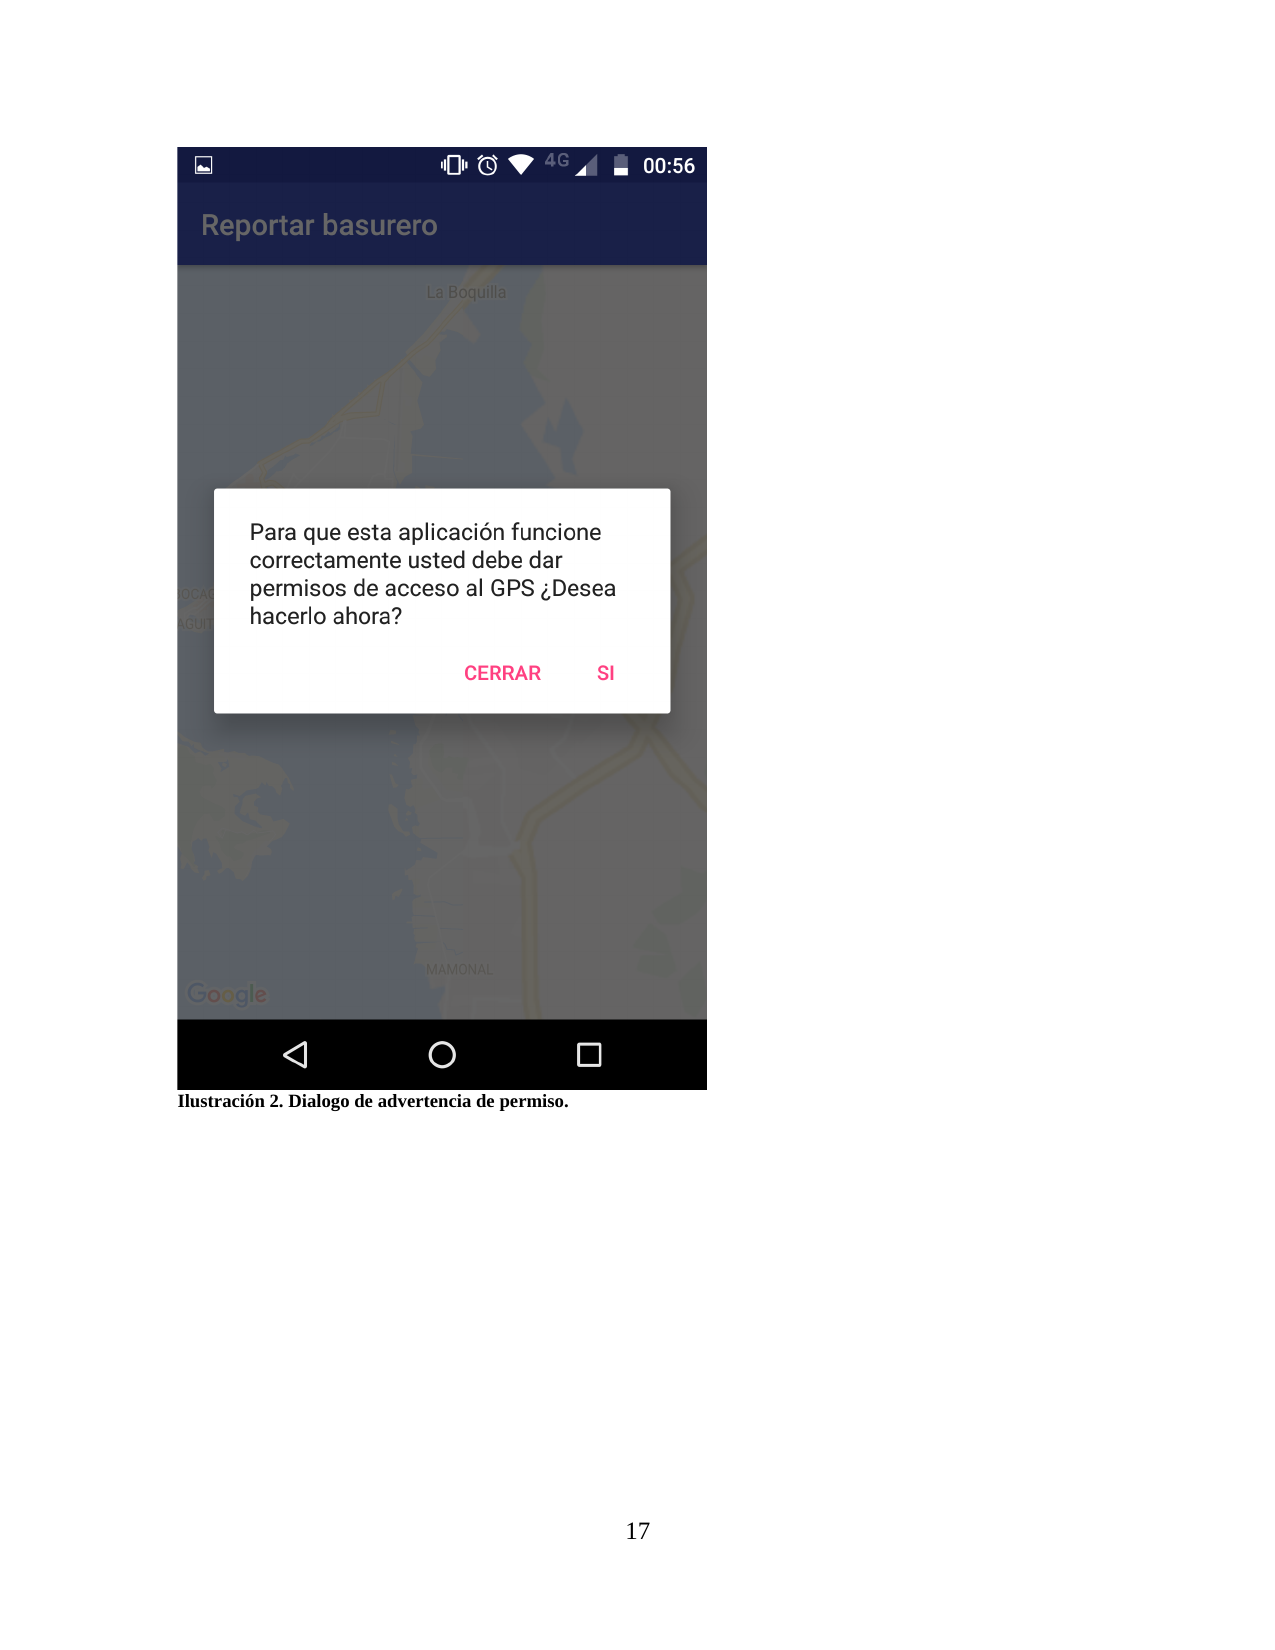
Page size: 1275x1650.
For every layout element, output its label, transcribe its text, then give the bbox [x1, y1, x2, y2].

picture [177, 147, 707, 1090]
text Ilustración 2. Dialogo de advertencia de permiso. [177, 1089, 1098, 1111]
